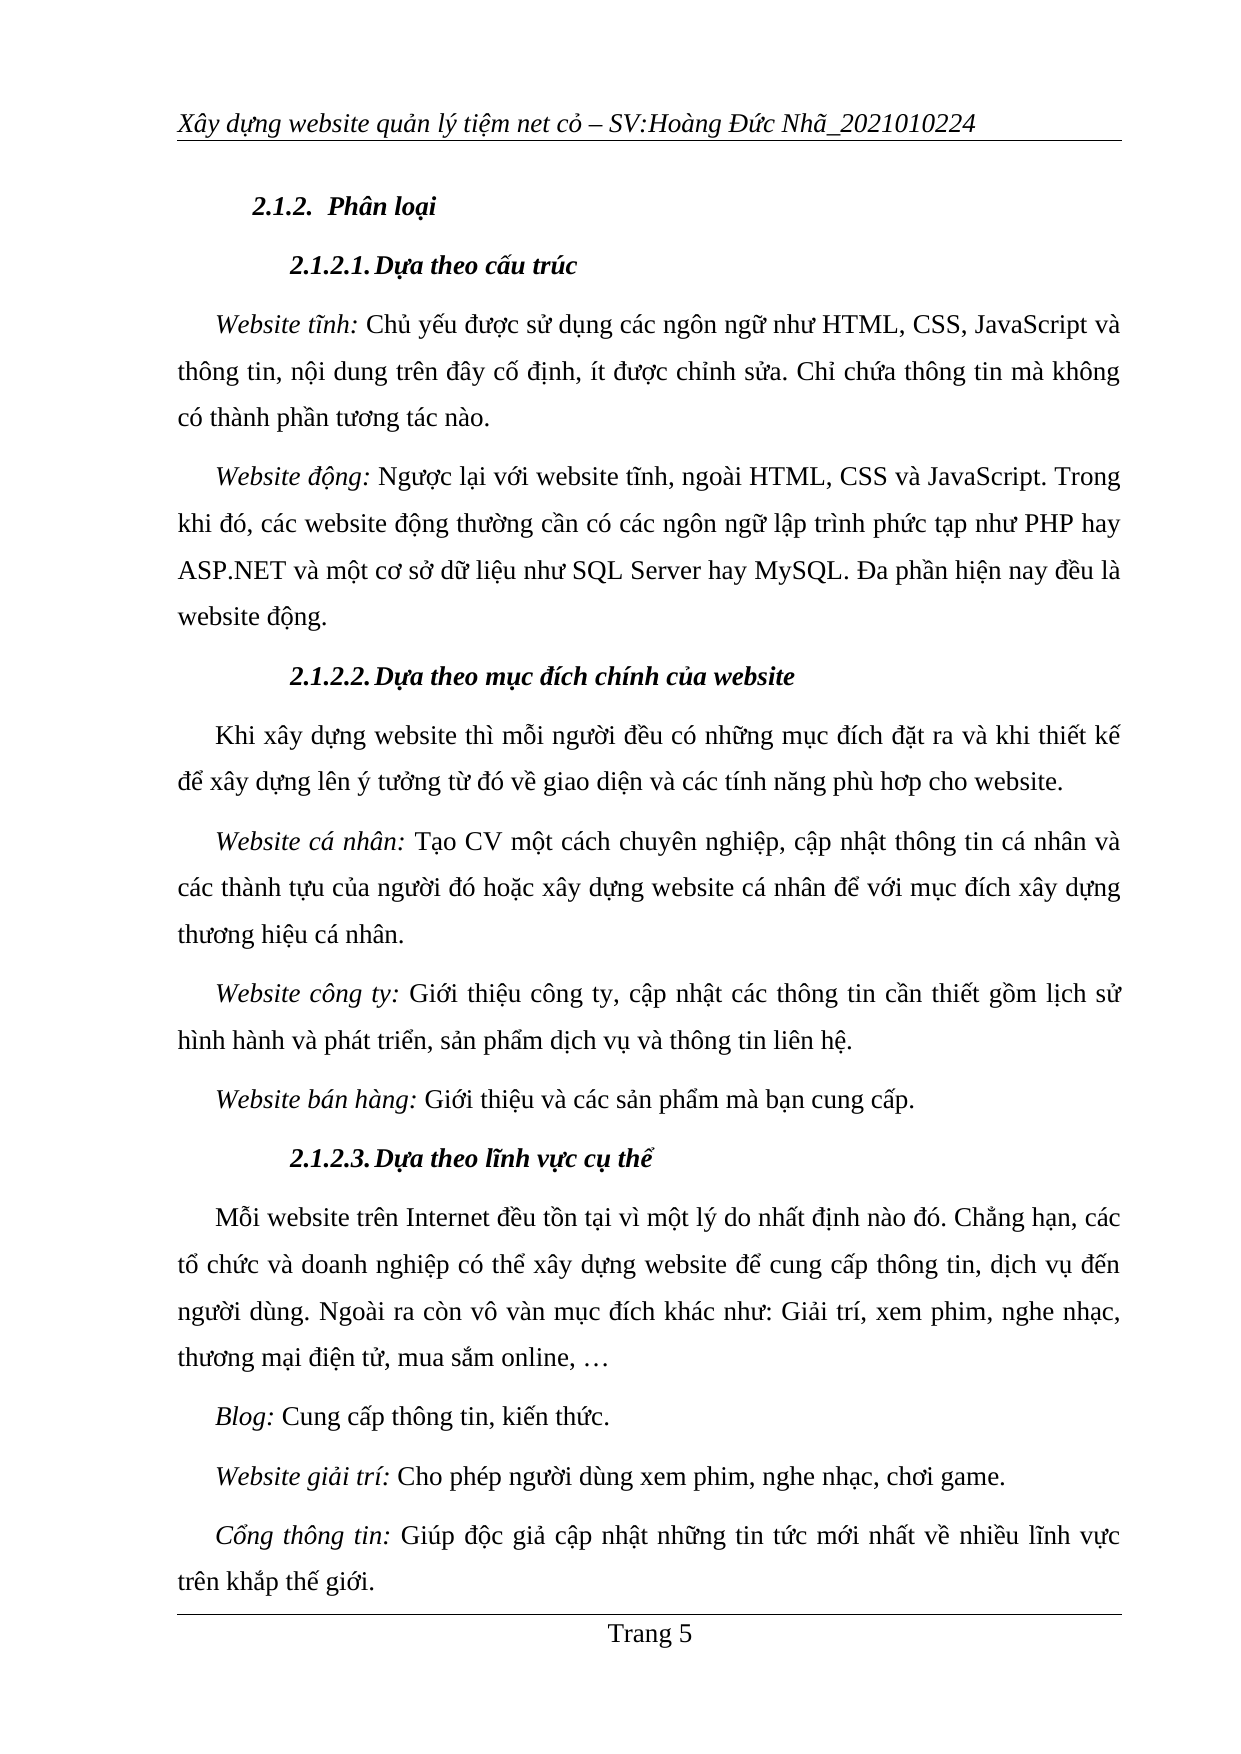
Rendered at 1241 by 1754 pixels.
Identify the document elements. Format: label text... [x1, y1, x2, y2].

subtitle Dựa theo mục đích chính của website [290, 660, 1122, 691]
text Blog: Cung cấp thông tin, kiến thức. [177, 1401, 1122, 1432]
subtitle Dựa theo cấu trúc [290, 249, 1122, 280]
text Website giải trí: Cho phép người dùng xem phim, nghe nhạc, chơi game. [177, 1460, 1122, 1491]
text Cổng thông tin: Giúp độc giả cập nhật những tin tức mới nhất về nhiều lĩnh vực trên khắp thế giới. [177, 1519, 1122, 1597]
text Mỗi website trên Internet đều tồn tại vì một lý do nhất định nào đó. Chẳng hạn, các tổ chức và doanh nghiệp có thể xây dựng website để cung cấp thông tin, dịch vụ đến người dùng. Ngoài ra còn vô vàn mục đích khác như: Giải trí, xem phim, nghe nhạc, thương mại điện tử, mua sắm online, … [177, 1201, 1122, 1372]
text Website cá nhân: Tạo CV một cách chuyên nghiệp, cập nhật thông tin cá nhân và các thành tựu của người đó hoặc xây dựng website cá nhân để với mục đích xây dựng thương hiệu cá nhân. [177, 825, 1122, 949]
text Website động: Ngược lại với website tĩnh, ngoài HTML, CSS và JavaScript. Trong khi đó, các website động thường cần có các ngôn ngữ lập trình phức tạp như PHP hay ASP.NET và một cơ sở dữ liệu như SQL Server hay MySQL. Đa phần hiện nay đều là website động. [177, 461, 1122, 632]
text Website bán hàng: Giới thiệu và các sản phẩm mà bạn cung cấp. [177, 1083, 1122, 1114]
text Khi xây dựng website thì mỗi người đều có những mục đích đặt ra và khi thiết kế để xây dựng lên ý tưởng từ đó về giao diện và các tính năng phù hơp cho website. [177, 719, 1122, 797]
text Website tĩnh: Chủ yếu được sử dụng các ngôn ngữ như HTML, CSS, JavaScript và thông tin, nội dung trên đây cố định, ít được chỉnh sửa. Chỉ chứa thông tin mà không có thành phần tương tác nào. [177, 308, 1122, 432]
subtitle Dựa theo lĩnh vực cụ thể [290, 1142, 1122, 1173]
subtitle Phân loại [252, 190, 1122, 221]
text Website công ty: Giới thiệu công ty, cập nhật các thông tin cần thiết gồm lịch sử hình hành và phát triển, sản phẩm dịch vụ và thông tin liên hệ. [177, 977, 1122, 1055]
